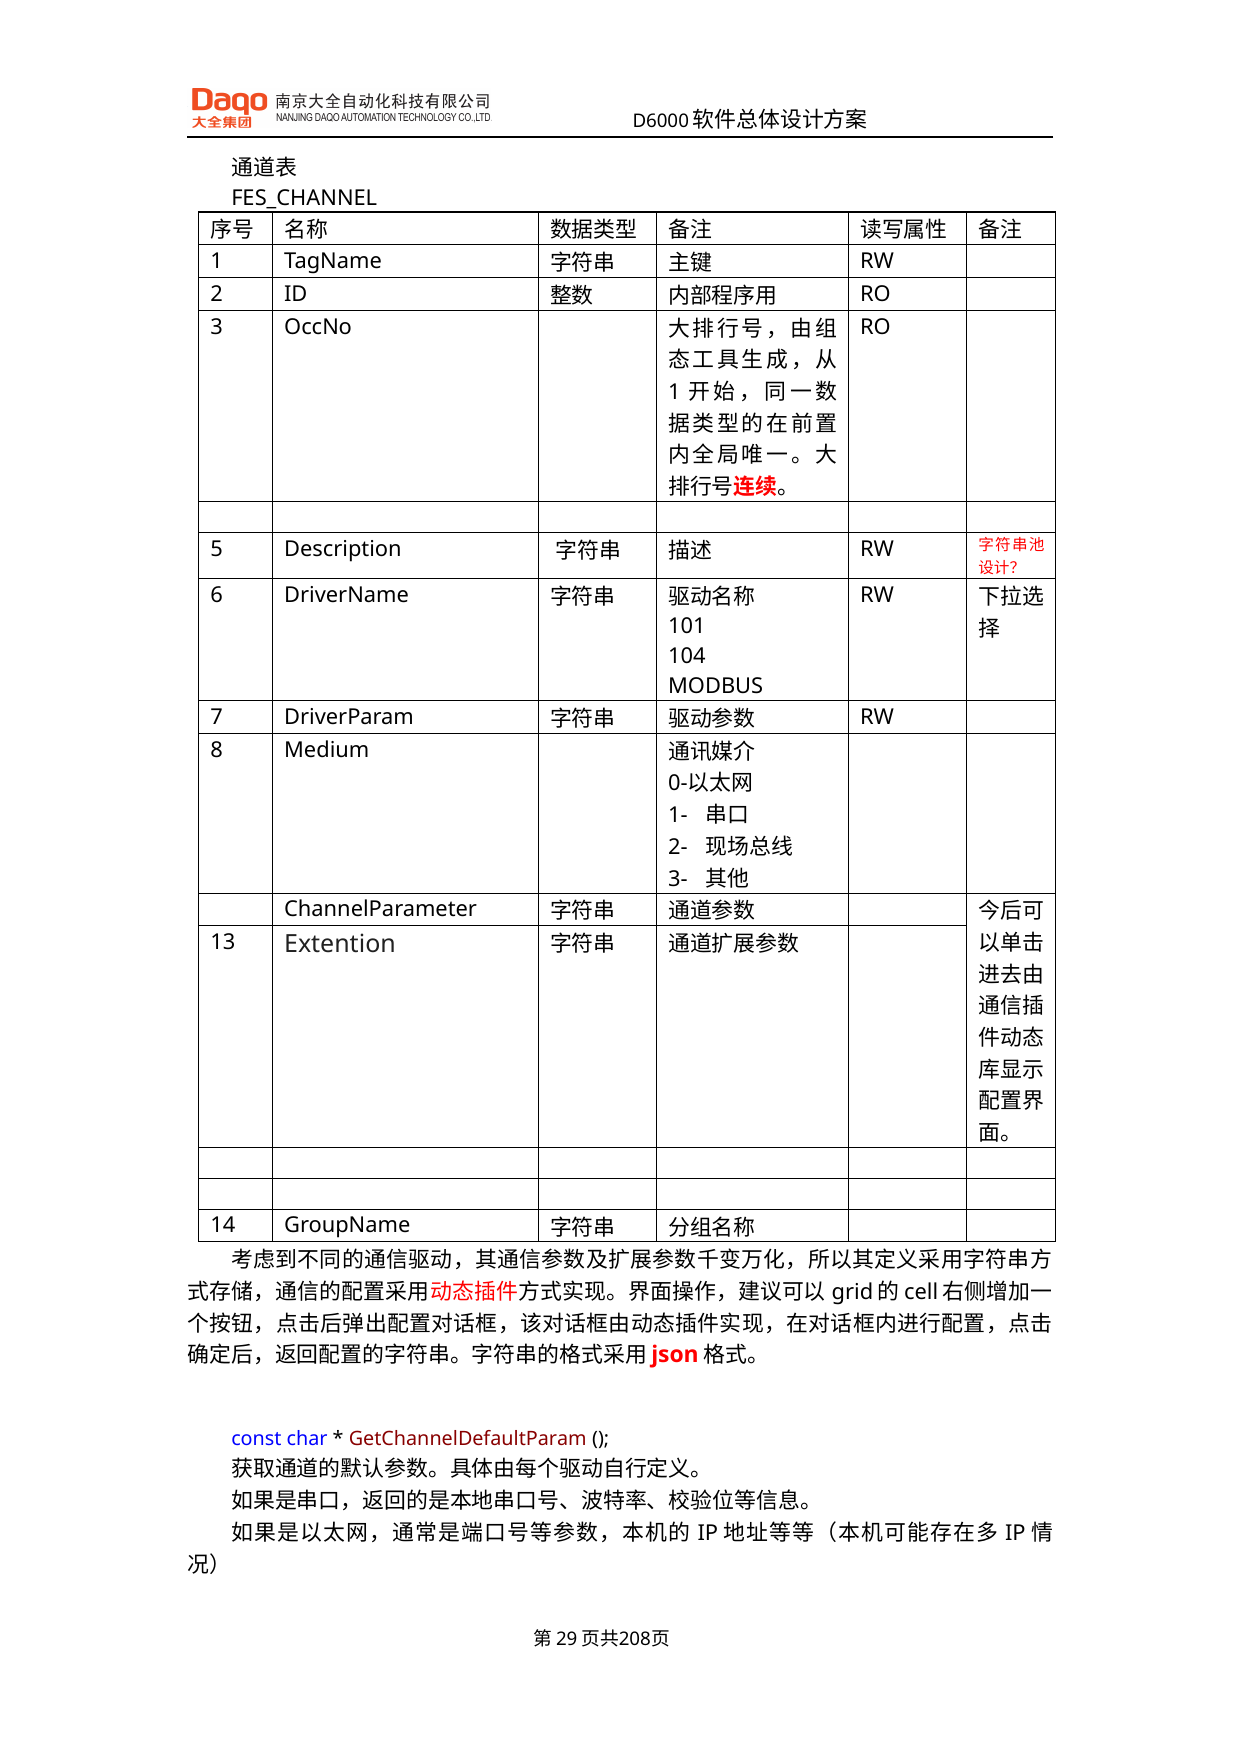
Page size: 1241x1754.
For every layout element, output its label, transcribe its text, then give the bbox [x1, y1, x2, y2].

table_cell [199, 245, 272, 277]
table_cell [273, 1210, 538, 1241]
text FES_CHANNEL [187, 182, 1053, 211]
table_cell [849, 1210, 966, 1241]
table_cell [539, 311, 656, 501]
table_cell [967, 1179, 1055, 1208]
picture [187, 88, 492, 128]
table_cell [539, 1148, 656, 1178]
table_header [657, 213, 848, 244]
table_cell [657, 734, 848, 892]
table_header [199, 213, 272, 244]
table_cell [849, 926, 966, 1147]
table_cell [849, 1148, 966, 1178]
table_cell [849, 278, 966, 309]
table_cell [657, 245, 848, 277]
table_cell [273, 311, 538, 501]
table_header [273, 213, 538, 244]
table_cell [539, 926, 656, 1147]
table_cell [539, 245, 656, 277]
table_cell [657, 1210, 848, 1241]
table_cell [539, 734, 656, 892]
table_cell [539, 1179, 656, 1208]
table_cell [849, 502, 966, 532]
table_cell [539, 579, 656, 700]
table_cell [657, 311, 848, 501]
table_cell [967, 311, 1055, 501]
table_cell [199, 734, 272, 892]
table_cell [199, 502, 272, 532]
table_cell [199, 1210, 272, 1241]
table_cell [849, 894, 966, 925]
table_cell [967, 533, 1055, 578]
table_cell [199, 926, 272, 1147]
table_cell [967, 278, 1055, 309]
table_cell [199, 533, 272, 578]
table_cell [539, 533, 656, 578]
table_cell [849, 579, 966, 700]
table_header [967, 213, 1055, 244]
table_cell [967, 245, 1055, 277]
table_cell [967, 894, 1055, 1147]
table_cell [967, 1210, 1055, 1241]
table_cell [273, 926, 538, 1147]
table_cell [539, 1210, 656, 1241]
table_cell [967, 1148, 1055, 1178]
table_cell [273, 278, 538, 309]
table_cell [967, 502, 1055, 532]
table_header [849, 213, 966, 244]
text 如果是串口，返回的是本地串口号、波特率、校验位等信息。 [187, 1483, 1053, 1515]
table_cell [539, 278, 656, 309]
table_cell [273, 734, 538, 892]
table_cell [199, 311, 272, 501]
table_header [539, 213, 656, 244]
text 获取通道的默认参数。具体由每个驱动自行定义。 [187, 1451, 1053, 1483]
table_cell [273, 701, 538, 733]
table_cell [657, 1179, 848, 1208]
text 通道表 [187, 150, 1053, 182]
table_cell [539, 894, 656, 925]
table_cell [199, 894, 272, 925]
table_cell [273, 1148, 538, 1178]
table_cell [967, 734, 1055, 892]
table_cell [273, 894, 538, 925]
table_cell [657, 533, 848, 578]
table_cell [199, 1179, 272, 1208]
text const char * GetChannelDefaultParam (); [187, 1424, 1053, 1451]
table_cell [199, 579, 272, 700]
text 如果是以太网，通常是端口号等参数，本机的IP地址等等（本机可能存在多IP情况） [187, 1515, 1053, 1578]
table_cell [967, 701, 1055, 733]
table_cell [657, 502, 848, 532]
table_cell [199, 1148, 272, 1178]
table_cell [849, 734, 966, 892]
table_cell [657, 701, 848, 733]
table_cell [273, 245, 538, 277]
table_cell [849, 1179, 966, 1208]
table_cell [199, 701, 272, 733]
text 考虑到不同的通信驱动，其通信参数及扩展参数千变万化，所以其定义采用字符串方式存储，通信的配置采用动态插件方式实现。界面操作，建议可以grid的cell右侧增加一个按钮，点击后弹出配置对话框，该对话框由动态插件实现，在对话框内进行配置，点击确定后，返回配置的字符串。字符串的格式采用json格式。 [187, 1242, 1053, 1369]
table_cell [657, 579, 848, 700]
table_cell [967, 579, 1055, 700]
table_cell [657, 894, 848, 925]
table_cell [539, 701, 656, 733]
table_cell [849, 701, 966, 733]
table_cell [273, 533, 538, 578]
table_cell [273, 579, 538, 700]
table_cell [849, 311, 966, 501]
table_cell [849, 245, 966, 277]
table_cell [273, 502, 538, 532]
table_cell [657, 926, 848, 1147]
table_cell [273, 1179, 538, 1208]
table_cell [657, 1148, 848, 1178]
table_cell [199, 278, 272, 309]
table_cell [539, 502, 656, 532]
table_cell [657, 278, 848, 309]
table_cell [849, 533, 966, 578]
